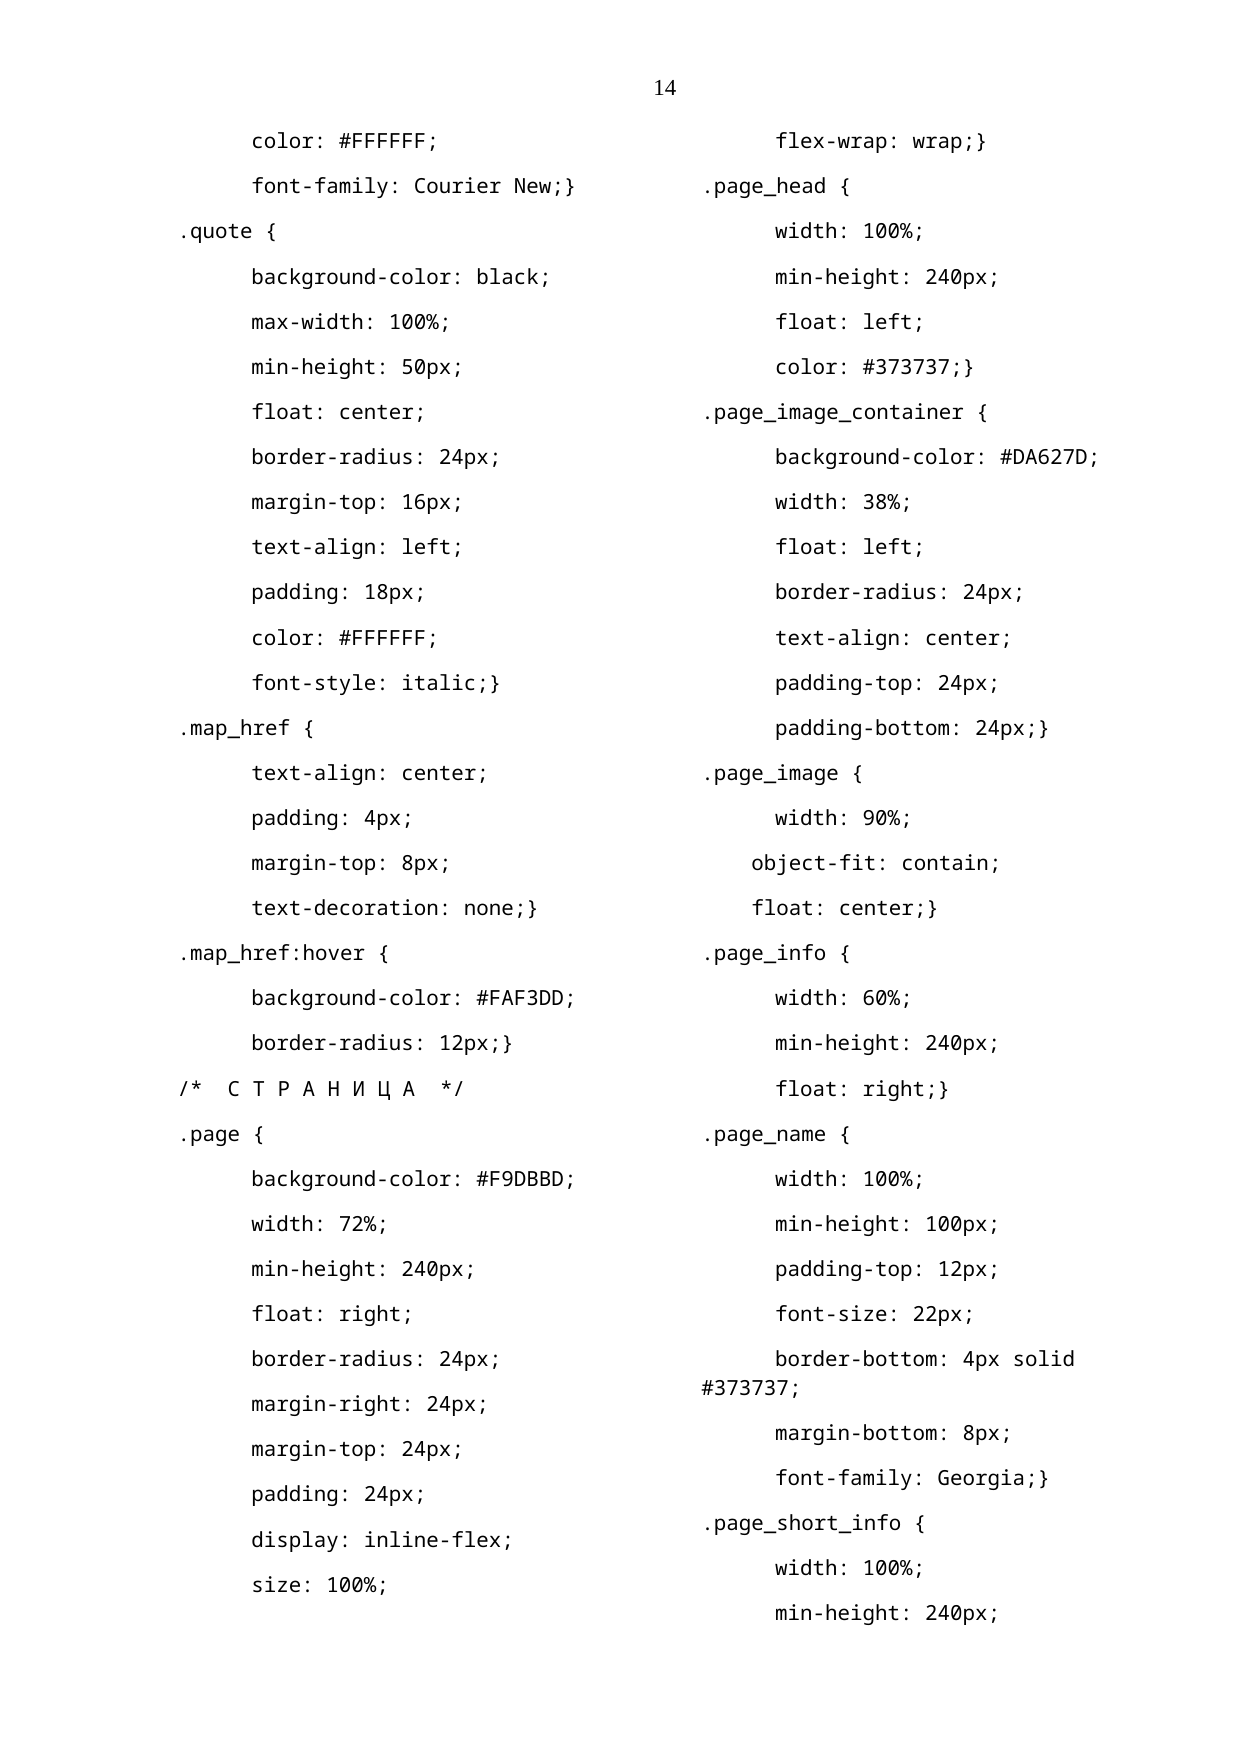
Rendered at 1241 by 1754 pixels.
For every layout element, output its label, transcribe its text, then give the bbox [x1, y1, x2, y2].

text float: right; [177, 1299, 627, 1328]
text .page_image { [701, 758, 1152, 786]
text display: inline-flex; [177, 1525, 627, 1553]
text background-color: #FAF3DD; [177, 983, 627, 1012]
text font-style: italic;} [177, 668, 627, 696]
text flex-wrap: wrap;} [701, 126, 1152, 155]
text min-height: 240px; [701, 1598, 1152, 1627]
text margin-top: 8px; [177, 848, 627, 877]
text width: 100%; [701, 1553, 1152, 1582]
text .page_image_container { [701, 397, 1152, 426]
text font-family: Georgia;} [701, 1463, 1152, 1491]
text width: 60%; [701, 983, 1152, 1012]
text text-align: center; [177, 758, 627, 786]
text float: left; [701, 307, 1152, 335]
text padding: 4px; [177, 803, 627, 831]
text margin-right: 24px; [177, 1389, 627, 1418]
text width: 100%; [701, 1164, 1152, 1192]
text .page_info { [701, 938, 1152, 967]
text size: 100%; [177, 1570, 627, 1598]
text padding: 18px; [177, 577, 627, 606]
text float: left; [701, 532, 1152, 561]
text border-radius: 24px; [177, 442, 627, 471]
text background-color: #F9DBBD; [177, 1164, 627, 1192]
text min-height: 100px; [701, 1209, 1152, 1237]
text float: right;} [701, 1074, 1152, 1102]
text padding-bottom: 24px;} [701, 713, 1152, 741]
text /* С Т Р А Н И Ц А */ [177, 1074, 627, 1102]
text min-height: 50px; [177, 352, 627, 380]
text color: #FFFFFF; [177, 623, 627, 651]
text border-radius: 12px;} [177, 1028, 627, 1057]
text color: #373737;} [701, 352, 1152, 380]
text padding-top: 12px; [701, 1254, 1152, 1282]
text border-bottom: 4px solid #373737; [701, 1344, 1152, 1401]
text font-size: 22px; [701, 1299, 1152, 1328]
text padding: 24px; [177, 1479, 627, 1508]
text .page { [177, 1119, 627, 1147]
text font-family: Courier New;} [177, 172, 627, 200]
text float: center; [177, 397, 627, 426]
text width: 100%; [701, 217, 1152, 245]
text text-align: left; [177, 532, 627, 561]
text min-height: 240px; [701, 1028, 1152, 1057]
text max-width: 100%; [177, 307, 627, 335]
text .quote { [177, 217, 627, 245]
text .page_short_info { [701, 1508, 1152, 1536]
text min-height: 240px; [701, 262, 1152, 290]
text .map_href:hover { [177, 938, 627, 967]
text width: 72%; [177, 1209, 627, 1237]
text .page_head { [701, 172, 1152, 200]
text object-fit: contain; [701, 848, 1152, 877]
text border-radius: 24px; [177, 1344, 627, 1373]
text .map_href { [177, 713, 627, 741]
text margin-bottom: 8px; [701, 1418, 1152, 1446]
text width: 90%; [701, 803, 1152, 831]
text border-radius: 24px; [701, 577, 1152, 606]
text width: 38%; [701, 487, 1152, 516]
text text-decoration: none;} [177, 893, 627, 922]
text margin-top: 16px; [177, 487, 627, 516]
text padding-top: 24px; [701, 668, 1152, 696]
text color: #FFFFFF; [177, 126, 627, 155]
text .page_name { [701, 1119, 1152, 1147]
text float: center;} [701, 893, 1152, 922]
text margin-top: 24px; [177, 1434, 627, 1463]
text background-color: black; [177, 262, 627, 290]
text text-align: center; [701, 623, 1152, 651]
text background-color: #DA627D; [701, 442, 1152, 471]
text min-height: 240px; [177, 1254, 627, 1282]
